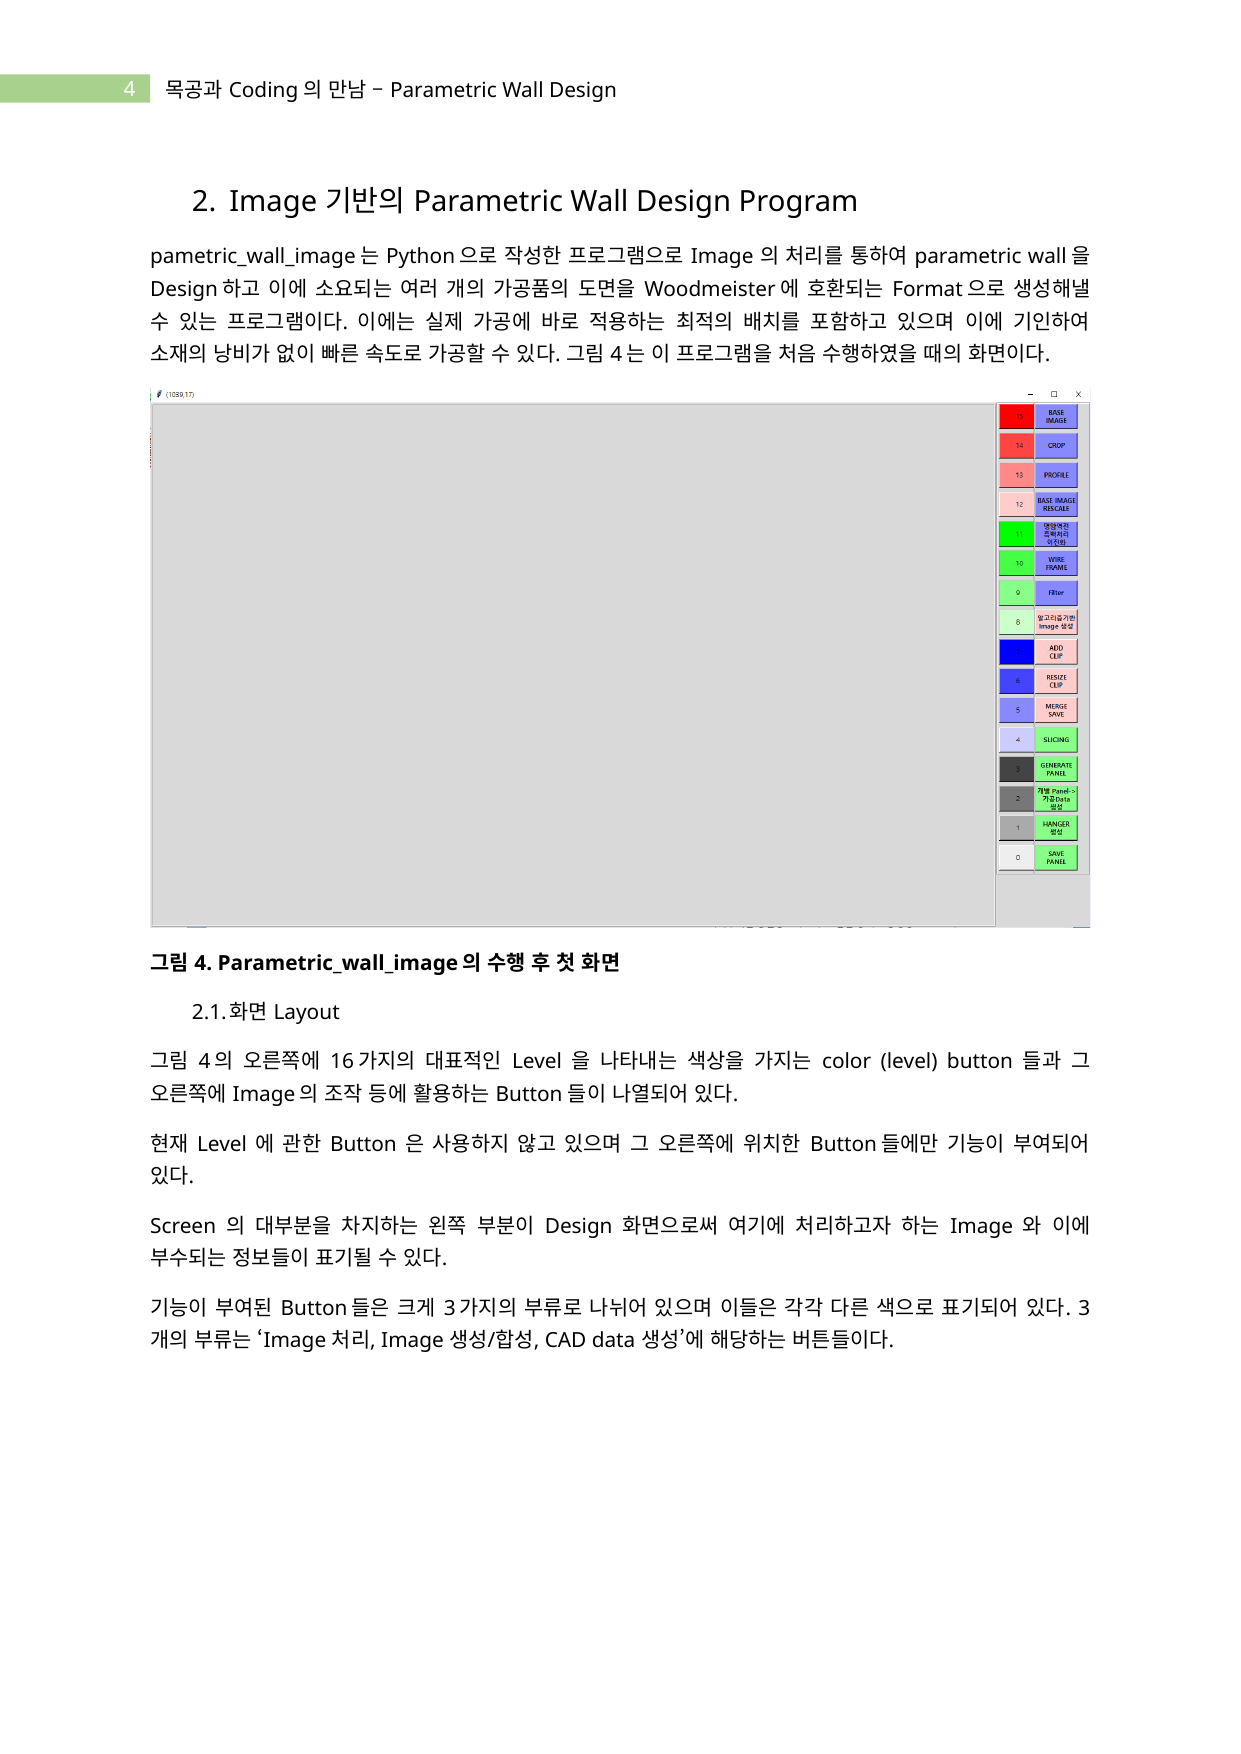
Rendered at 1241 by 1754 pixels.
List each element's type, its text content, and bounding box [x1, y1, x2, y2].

text 현재 Level 에 관한 Button 은 사용하지 않고 있으며 그 오른쪽에 위치한 Button들에만 기능이 부여되어 있다. [150, 1127, 1090, 1190]
subtitle 화면 Layout [192, 995, 1090, 1026]
picture [150, 387, 1091, 928]
text 기능이 부여된 Button들은 크게 3가지의 부류로 나뉘어 있으며 이들은 각각 다른 색으로 표기되어 있다. 3개의 부류는 ‘Image 처리, Image 생성/합성, CAD data 생성’에 해당하는 버튼들이다. [150, 1291, 1090, 1354]
text 그림 4의 오른쪽에 16가지의 대표적인 Level 을 나타내는 색상을 가지는 color (level) button 들과 그 오른쪽에 Image의 조작 등에 활용하는 Button 들이 나열되어 있다. [150, 1045, 1090, 1108]
text 그림 4. Parametric_wall_image의 수행 후 첫 화면 [150, 946, 1090, 976]
text Screen 의 대부분을 차지하는 왼쪽 부분이 Design 화면으로써 여기에 처리하고자 하는 Image 와 이에 부수되는 정보들이 표기될 수 있다. [150, 1209, 1090, 1272]
text pametric_wall_image는 Python으로 작성한 프로그램으로 Image 의 처리를 통하여 parametric wall을 Design하고 이에 소요되는 여러 개의 가공품의 도면을 Woodmeister에 호환되는 Format으로 생성해낼 수 있는 프로그램이다. 이에는 실제 가공에 바로 적용하는 최적의 배치를 포함하고 있으며 이에 기인하여 소재의 낭비가 없이 빠른 속도로 가공할 수 있다. 그림 4는 이 프로그램을 처음 수행하였을 때의 화면이다. [150, 239, 1090, 368]
subtitle Image 기반의 Parametric Wall Design Program [192, 177, 1090, 219]
